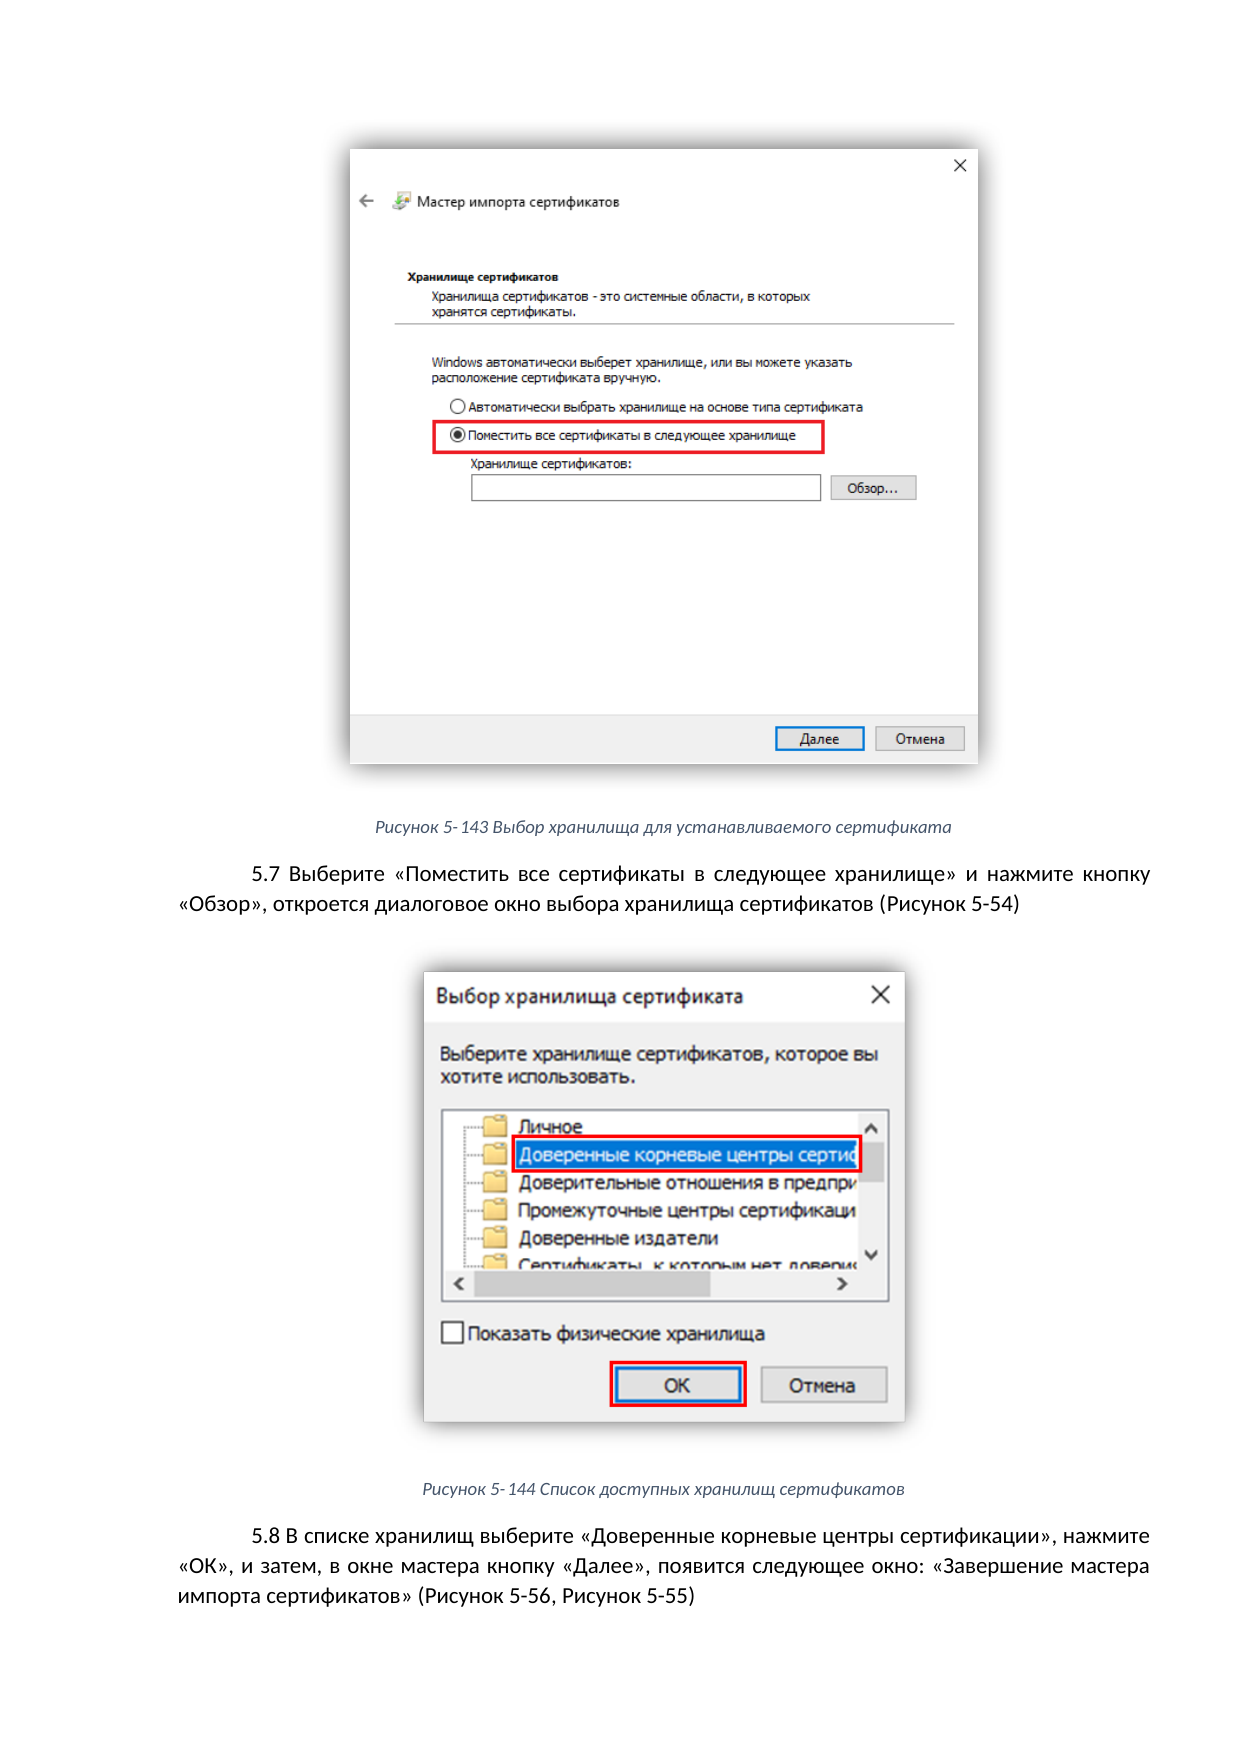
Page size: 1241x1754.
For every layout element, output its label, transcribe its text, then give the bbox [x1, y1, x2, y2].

picture [387, 936, 942, 1459]
picture [350, 149, 978, 764]
